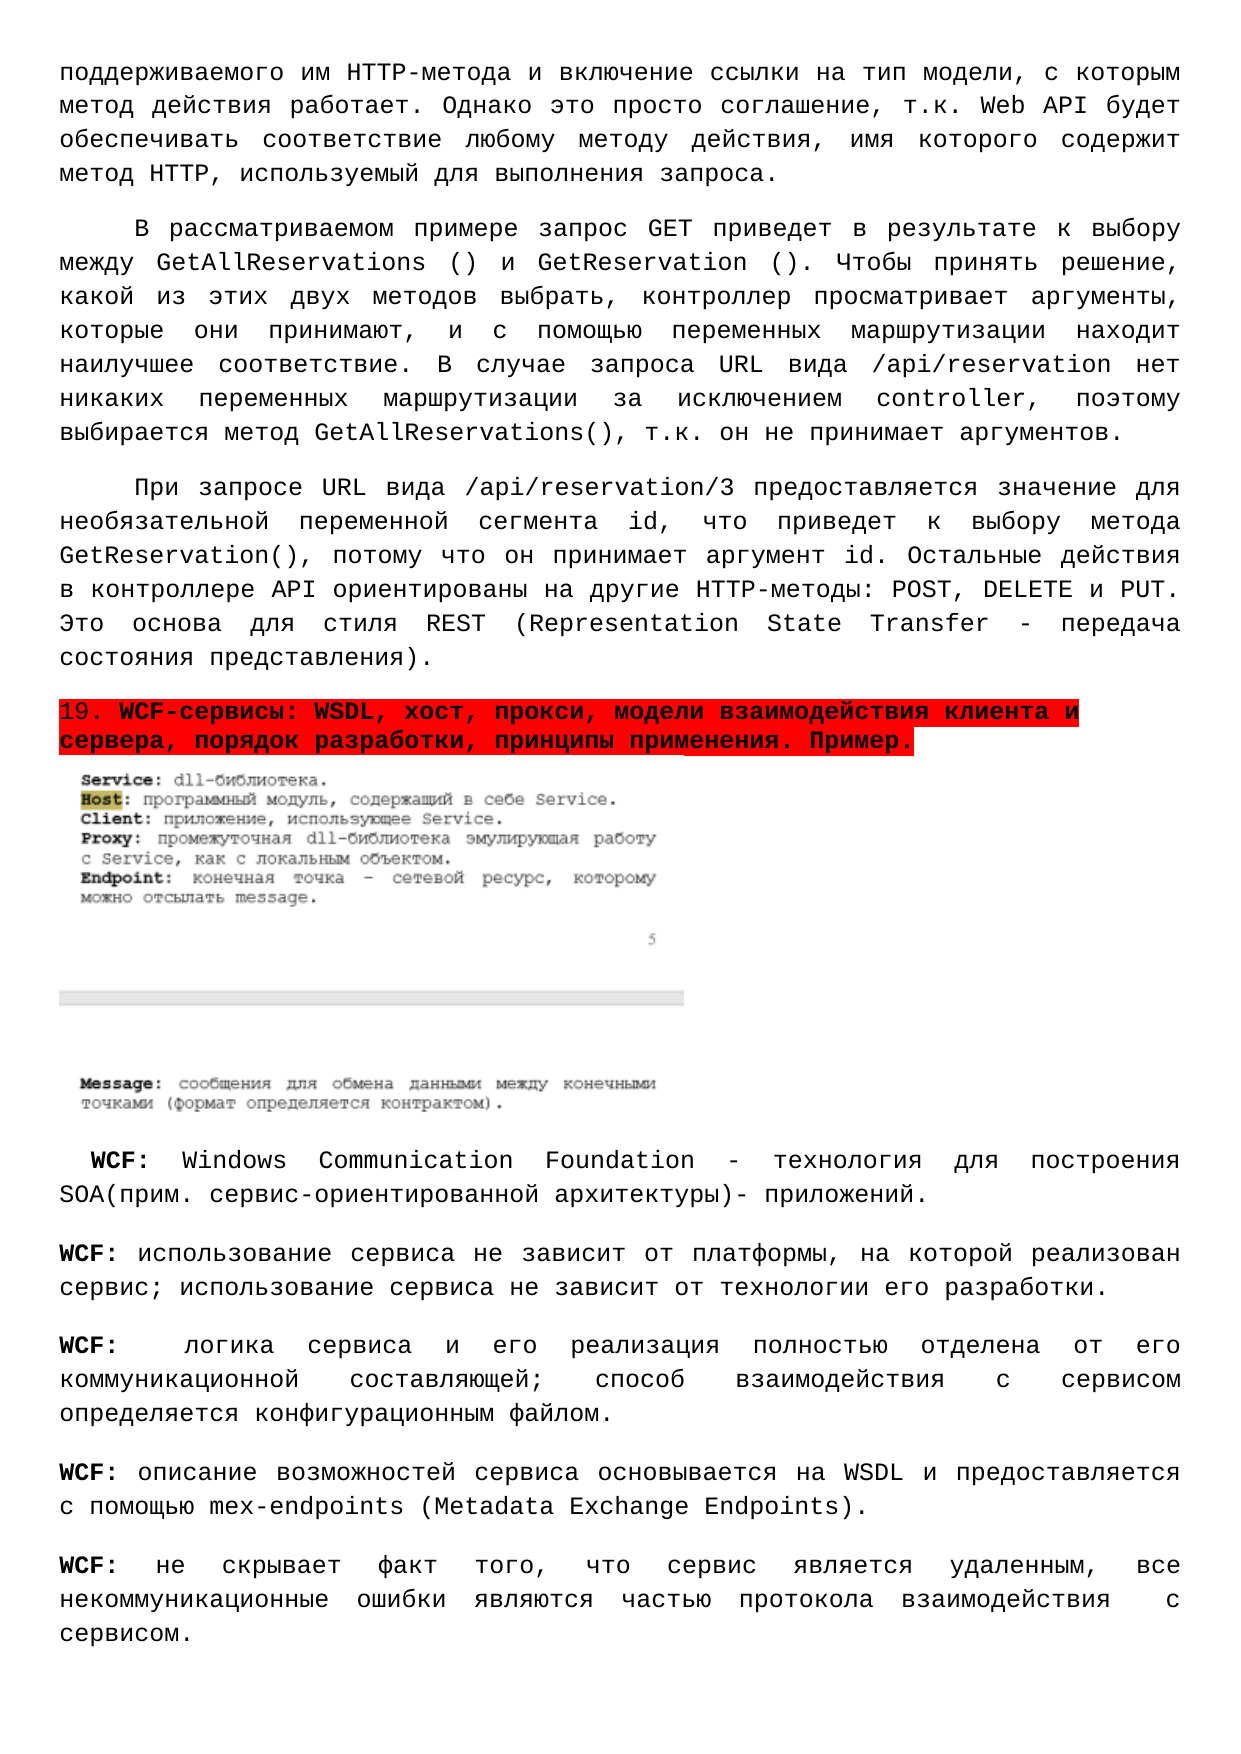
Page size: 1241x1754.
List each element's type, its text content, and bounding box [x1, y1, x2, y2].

text WCF: использование сервиса не зависит от платформы, на которой реализован сервис; использование сервиса не зависит от технологии его разработки. [59, 1240, 1181, 1302]
text WCF: Windows Communication Foundation - технология для построения SOA(прим. сервис-ориентированной архитектуры)- приложений. [59, 1147, 1181, 1209]
picture [59, 755, 684, 1123]
text WCF: не скрывает факт того, что сервис является удаленным, все некоммуникационные ошибки являются частью протокола взаимодействия с сервисом. [59, 1553, 1181, 1649]
text WCF: логика сервиса и его реализация полностью отделена от его коммуникационной составляющей; способ взаимодействия с сервисом определяется конфигурационным файлом. [59, 1333, 1181, 1429]
subtitle 19. WCF-сервисы: WSDL, хост, прокси, модели взаимодействия клиента и сервера, порядок разработки, принципы применения. Пример. [684, 699, 1181, 1122]
text При запросе URL вида /api/reservation/3 предоставляется значение для необязательной переменной сегмента id, что приведет к выбору метода GetReservation(), потому что он принимает аргумент id. Остальные действия в контроллере API ориентированы на другие HTTP-методы: POST, DELETE и PUT. Это основа для стиля REST (Representation State Transfer - передача состояния представления). [59, 474, 1181, 672]
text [59, 59, 1181, 189]
text WCF: описание возможностей сервиса основывается на WSDL и предоставляется с помощью mex-endpoints (Metadata Exchange Endpoints). [59, 1460, 1181, 1522]
text В рассматриваемом примере запрос GET приведет в результате к выбору между GetAllReservations () и GetReservation (). Чтобы принять решение, какой из этих двух методов выбрать, контроллер просматривает аргументы, которые они принимают, и с помощью переменных маршрутизации находит наилучшее соответствие. В случае запроса URL вида /api/reservation нет никаких переменных маршрутизации за исключением controller, поэтому выбирается метод GetAllReservations(), т.к. он не принимает аргументов. [59, 216, 1181, 448]
